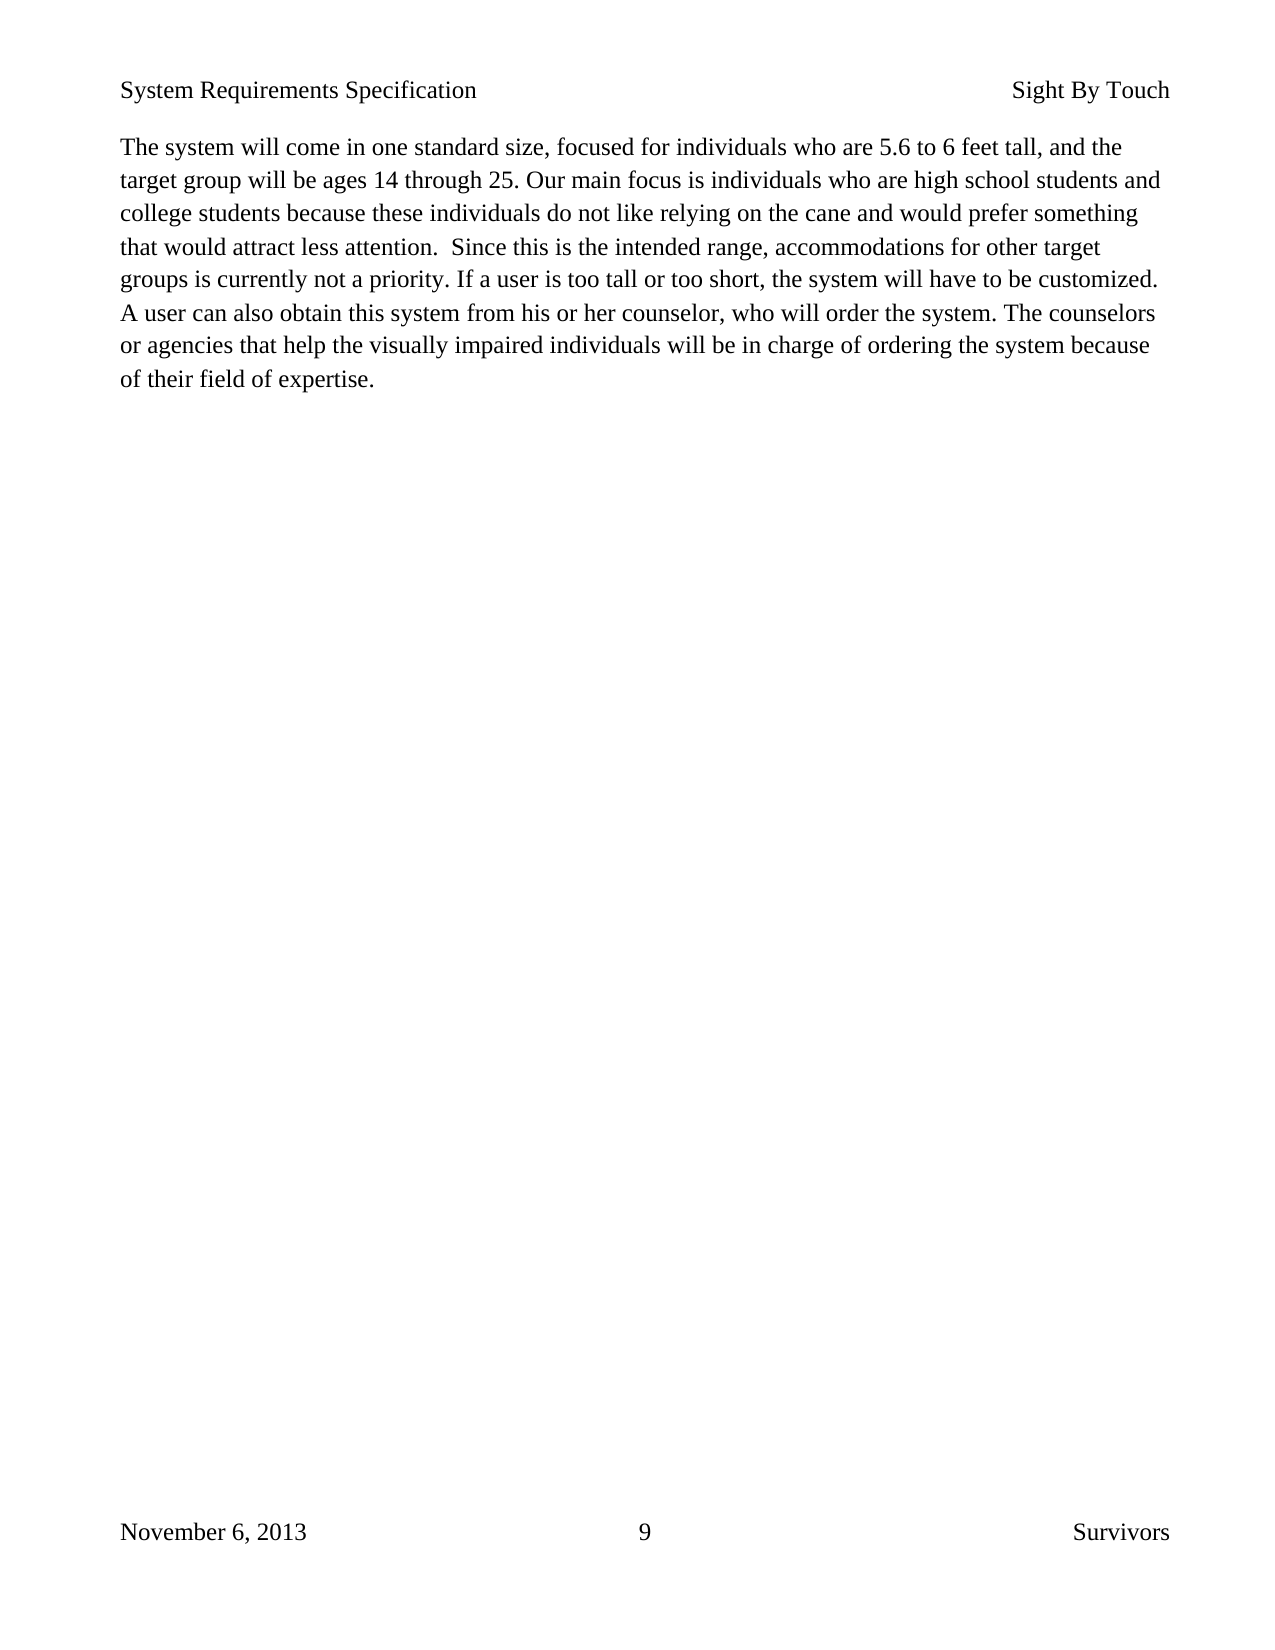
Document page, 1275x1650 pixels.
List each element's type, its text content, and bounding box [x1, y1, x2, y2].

text The system will come in one standard size, focused for individuals who are 5.6 to 6 feet tall, and the target group will be ages 14 through 25. Our main focus is individuals who are high school students and college students because these individuals do not like relying on the cane and would prefer something that would attract less attention. Since this is the intended range, accommodations for other target groups is currently not a priority. If a user is too tall or too short, the system will have to be customized. A user can also obtain this system from his or her counselor, who will order the system. The counselors or agencies that help the visually impaired individuals will be in charge of ordering the system because of their field of expertise. [120, 132, 1170, 392]
